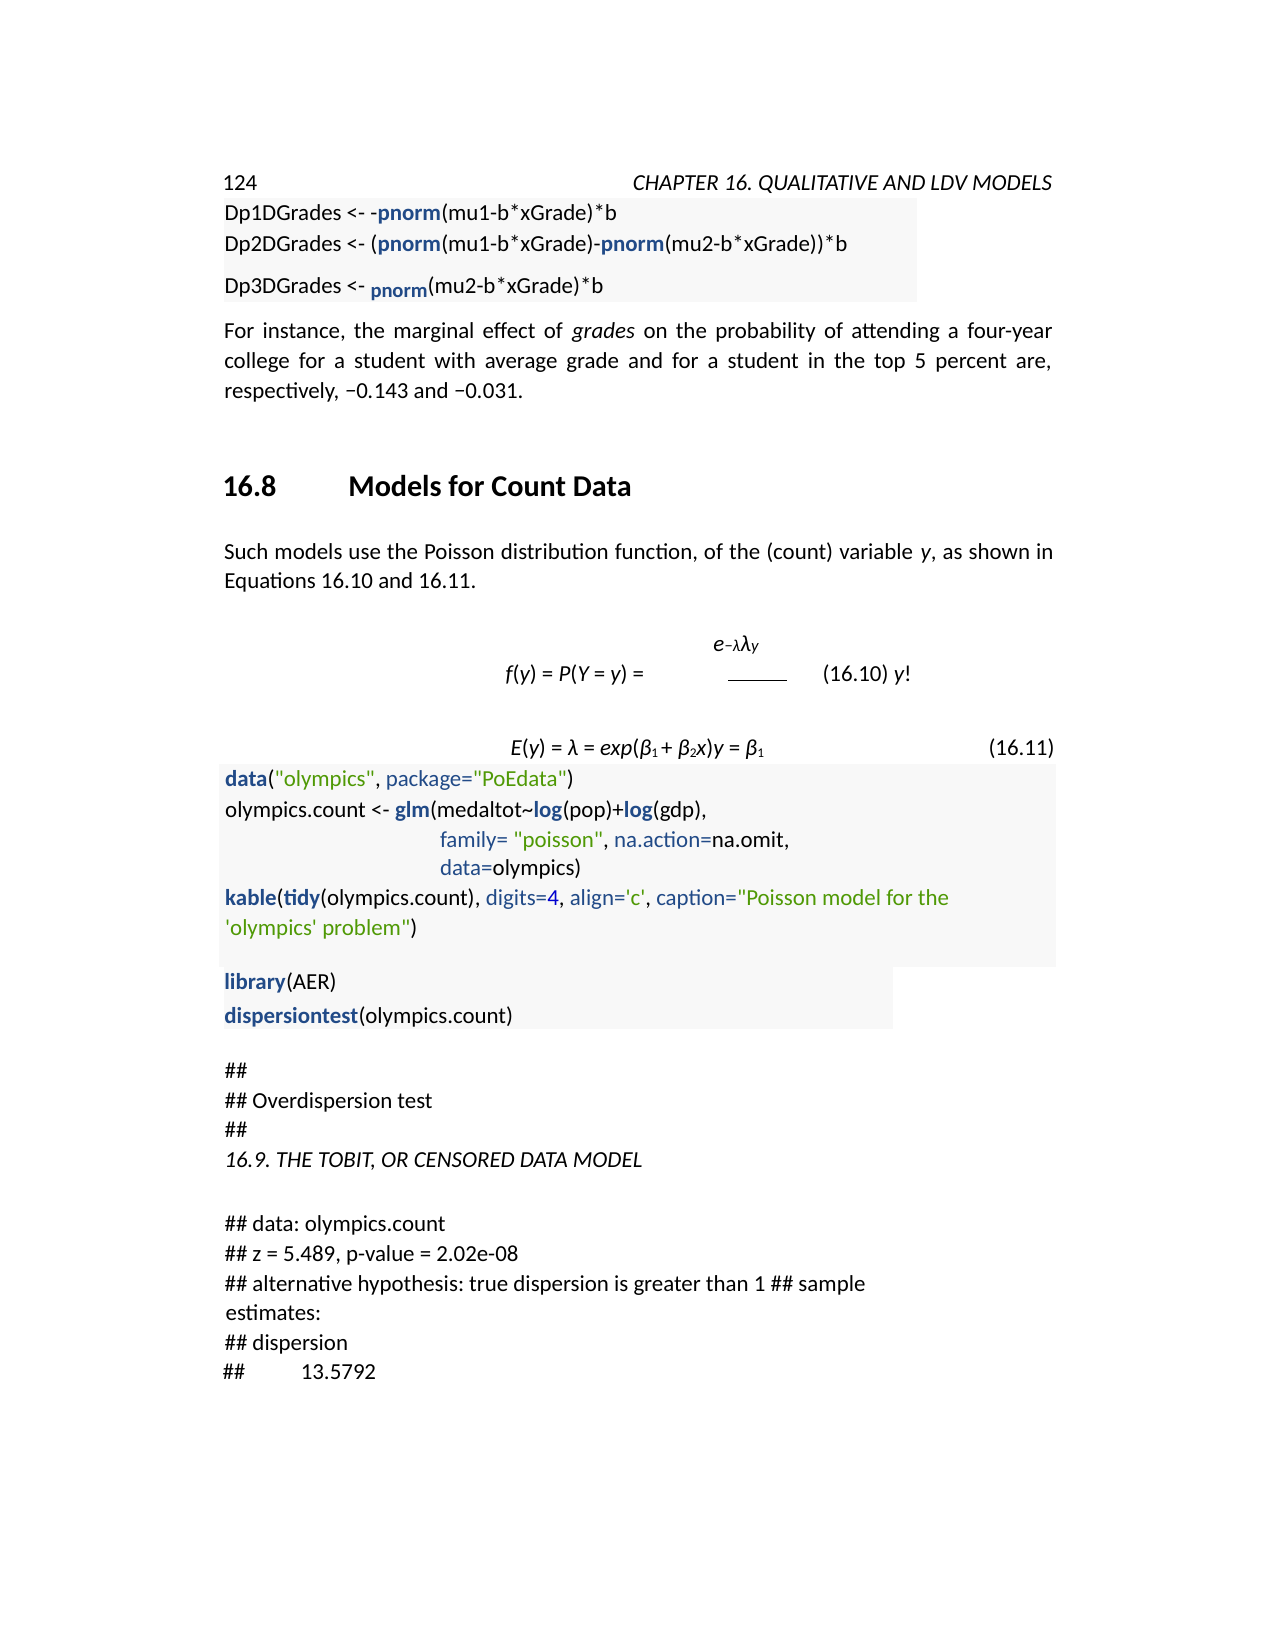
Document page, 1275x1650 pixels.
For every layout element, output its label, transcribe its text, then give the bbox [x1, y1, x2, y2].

text ## [224, 1115, 1054, 1143]
text Dp2DGrades <- (pnorm(mu1-b*xGrade)-pnorm(mu2-b*xGrade))*b [224, 229, 917, 257]
subtitle 16.8 Models for Count Data [222, 467, 1054, 504]
text ## [224, 1056, 1054, 1084]
text ## data: olympics.count [224, 1209, 1054, 1237]
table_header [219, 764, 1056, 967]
text ## alternative hypothesis: true dispersion is greater than 1 ## sample estimates: [224, 1269, 965, 1326]
text ## dispersion [224, 1328, 1054, 1356]
text e−λλy [541, 629, 932, 657]
text ## Overdispersion test [224, 1086, 1054, 1114]
text 16.9. THE TOBIT, OR CENSORED DATA MODEL [224, 1145, 1054, 1173]
text Such models use the Poisson distribution function, of the (count) variable y, as shown in Equations 16.10 and 16.11. [224, 537, 1053, 595]
text Dp1DGrades <- -pnorm(mu1-b*xGrade)*b [224, 198, 917, 226]
text f(y) = P(Y = y) = (16.10) y! [505, 659, 1053, 687]
text E(y) = λ = exp(β1 + β2x)y = β1 (16.11) [222, 733, 1054, 761]
text For instance, the marginal effect of grades on the probability of attending a four-year college for a student with average grade and for a student in the top 5 percent are, respectively, −0.143 and −0.031. [224, 316, 1053, 404]
text ## 13.5792 [222, 1357, 1054, 1386]
text ## z = 5.489, p-value = 2.02e-08 [224, 1239, 1054, 1267]
text library(AER) [224, 967, 893, 995]
text dispersiontest(olympics.count) [224, 1001, 893, 1029]
text Dp3DGrades <- pnorm(mu2-b*xGrade)*b [224, 259, 917, 302]
